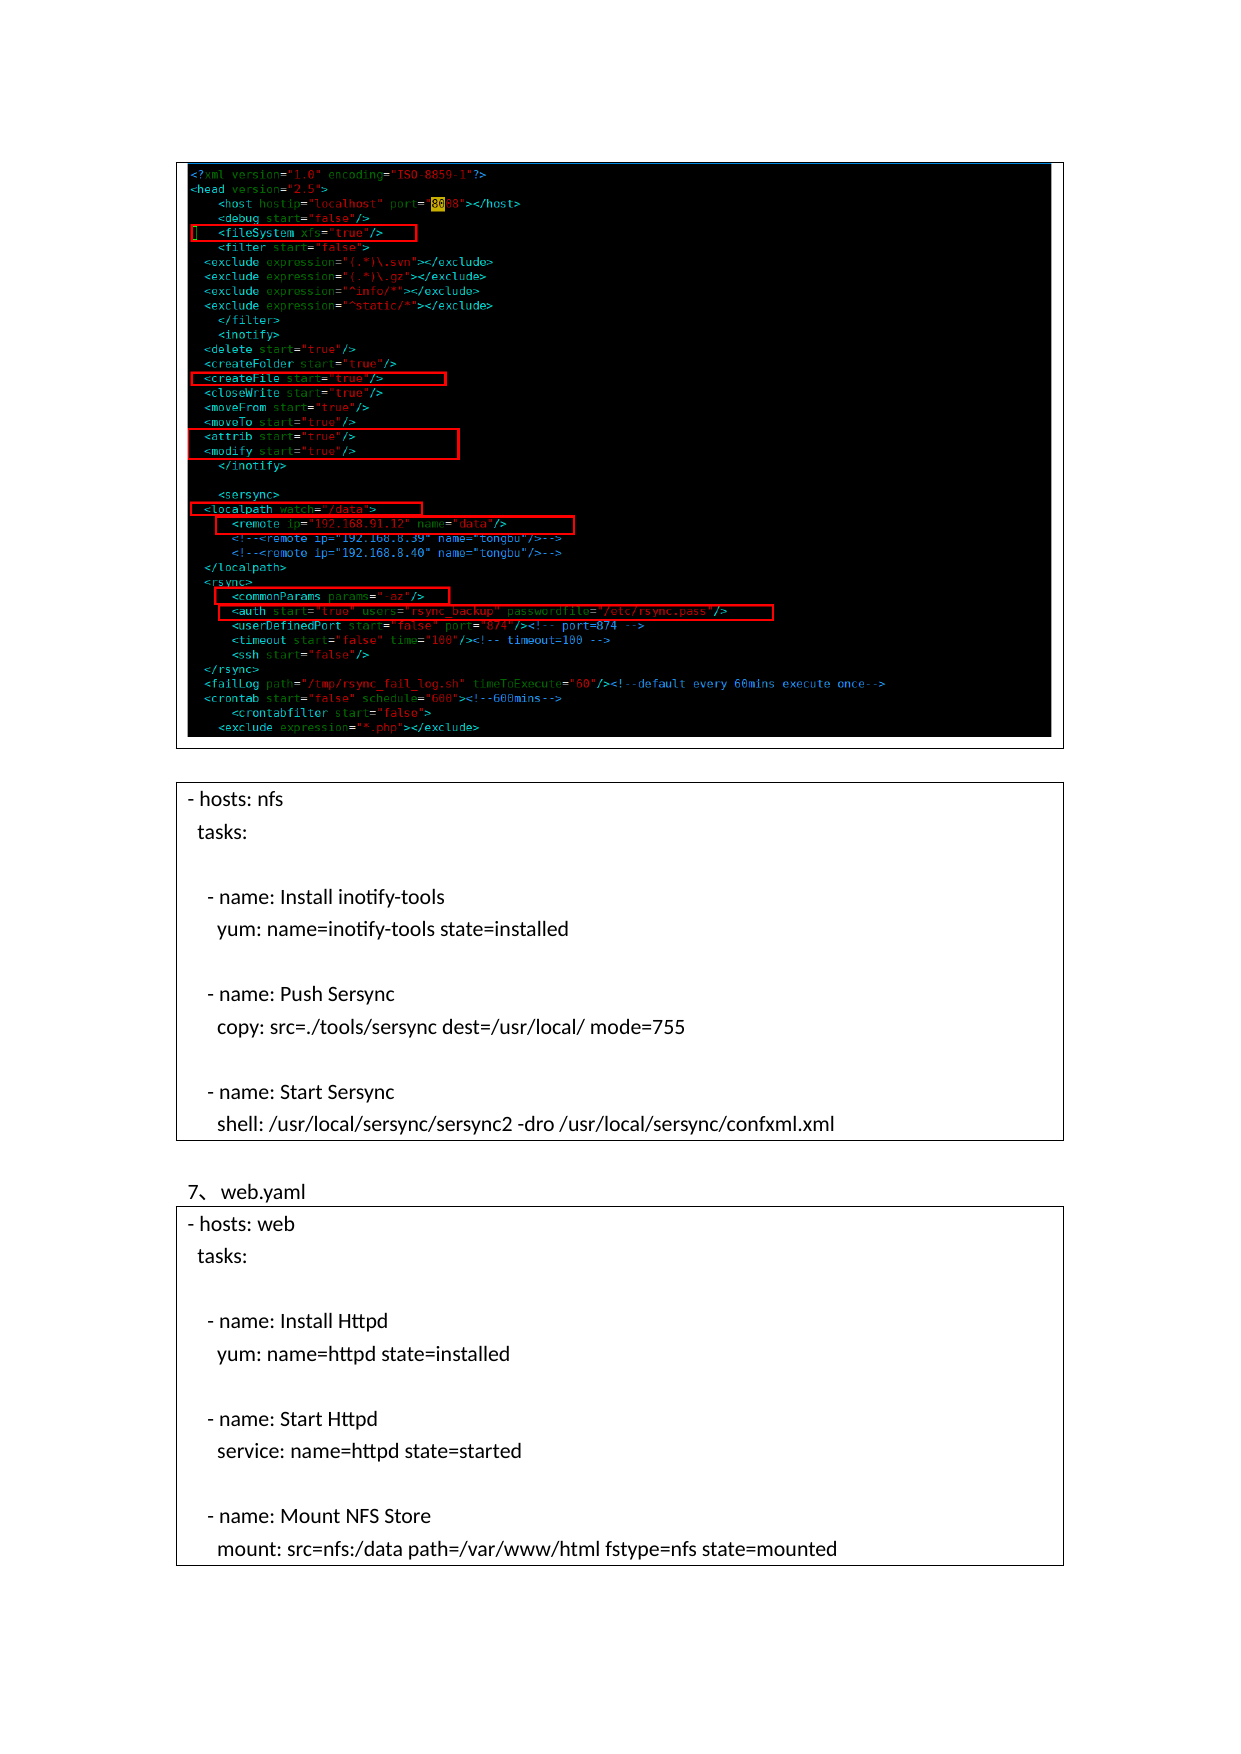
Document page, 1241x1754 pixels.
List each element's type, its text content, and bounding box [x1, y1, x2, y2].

table_header - hosts: nfs tasks: - name: Install inotify-tools yum: name=inotify-tools state=installed - name: Push Sersync copy: src=./tools/sersync dest=/usr/local/ mode=755 - name: Start Sersync shell: /usr/local/sersync/sersync2 -dro /usr/local/sersync/confxml.xml [177, 783, 1063, 1140]
picture [187, 163, 1052, 737]
table_header [root@m01 /etc/ansible/ansible_playbook/tools 21:41:11&&11]# wget https://down.whsir.com/downloads/sersync2.5.4_64bit_binary_stable_final.tar.gz [root@m01 /etc/ansible/ansible_playbook/tools 21:43:19&&13]#tar xf sersync2.5.4_64bit_binary_stable_final.tar.gz [root@m01 /etc/ansible/ansible_playbook/tools 21:49:27&&21]#mv GNU-Linux-x86 sersync [root@m01 /etc/ansible/ansible_playbook/tools 21:43:34&&15]#cdsersync [root@m01 /etc/ansible/ansible_playbook/tools/sersync 21:43:38&&17]#vim confxml.xml [177, 163, 1063, 748]
list web.yaml [187, 1174, 1053, 1206]
table_header - hosts: web tasks: - name: Install Httpd yum: name=httpd state=installed - name: Start Httpd service: name=httpd state=started - name: Mount NFS Store mount: src=nfs:/data path=/var/www/html fstype=nfs state=mounted [177, 1207, 1063, 1565]
